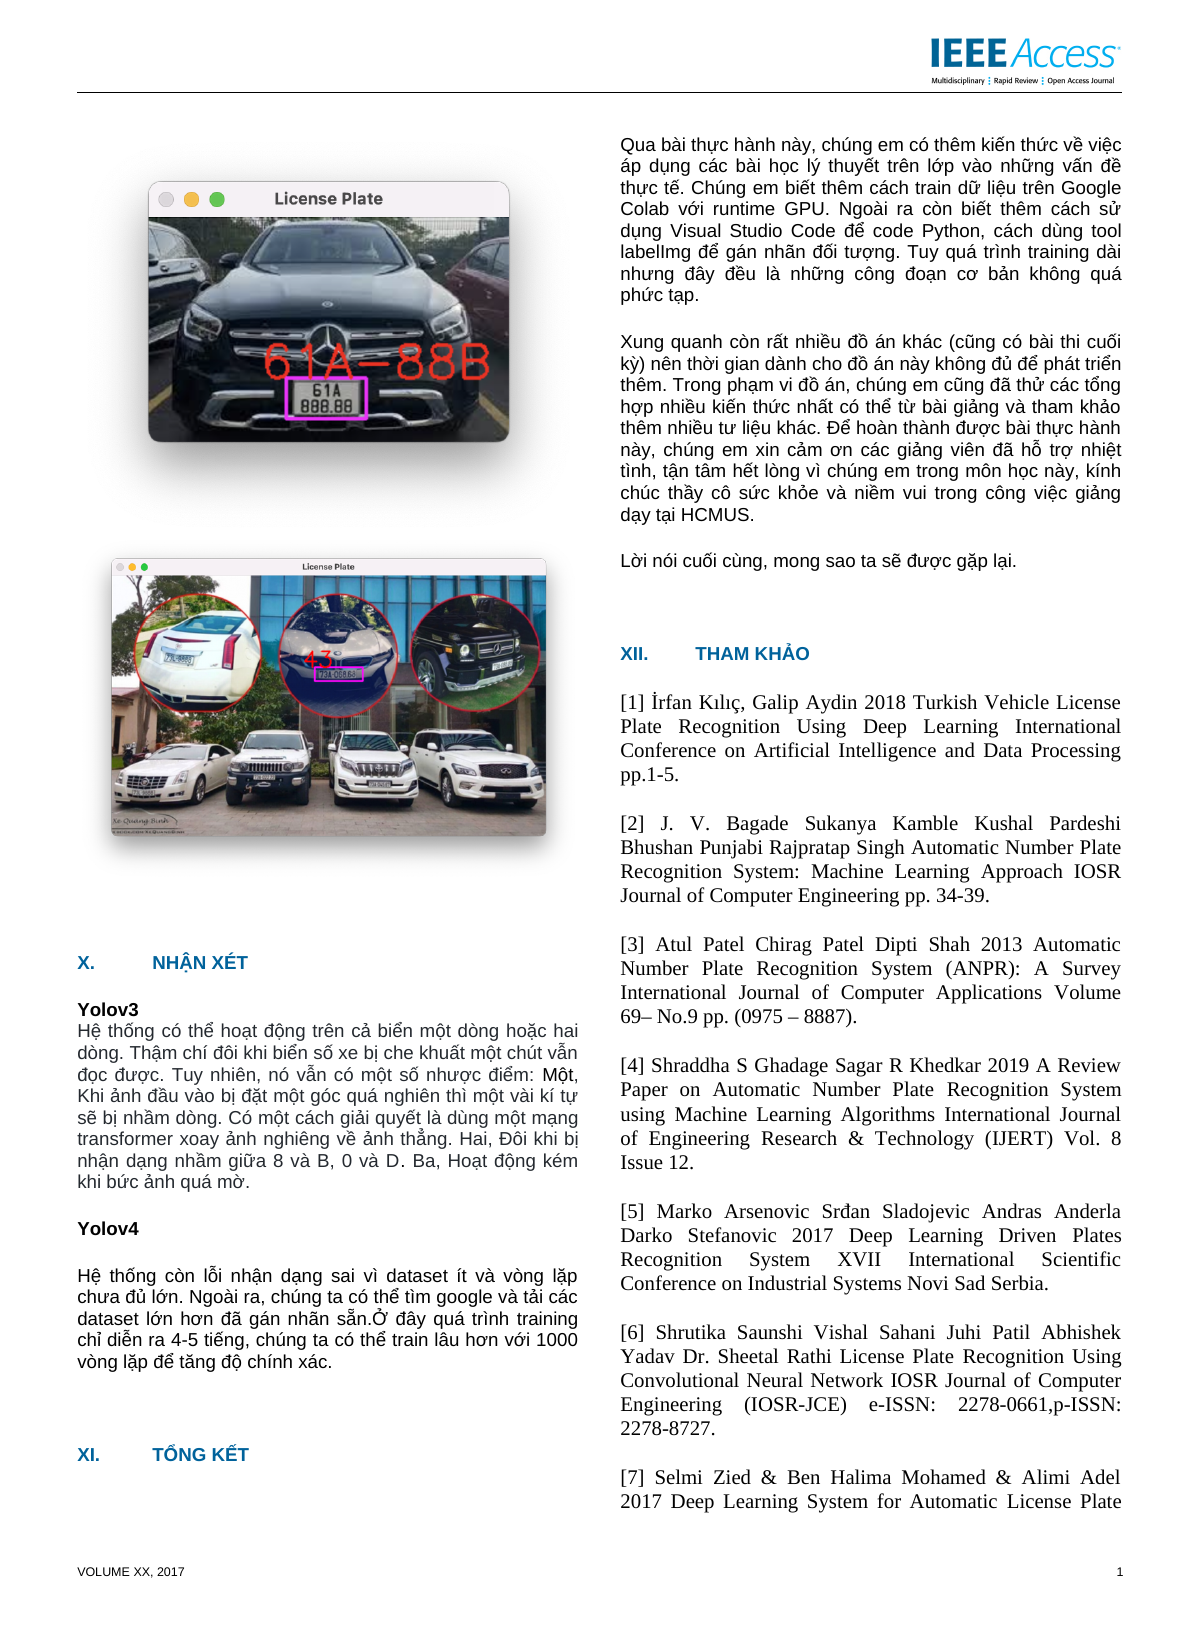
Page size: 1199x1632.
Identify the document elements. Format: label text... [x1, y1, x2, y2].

list THAM KHẢO [620, 643, 1122, 664]
picture [77, 133, 580, 881]
text [3] Atul Patel Chirag Patel Dipti Shah 2013 Automatic Number Plate Recognition System (ANPR): A Survey International Journal of Computer Applications Volume 69– No.9 pp. (0975 – 8887). [620, 932, 1122, 1028]
text Lời nói cuối cùng, mong sao ta sẽ được gặp lại. [620, 550, 1122, 571]
text Xung quanh còn rất nhiều đồ án khác (cũng có bài thi cuối kỳ) nên thời gian dành cho đồ án này không đủ để phát triển thêm. Trong phạm vi đồ án, chúng em cũng đã thử các tổng hợp nhiều kiến thức nhất có thể từ bài giảng và tham khảo thêm nhiều tư liệu khác. Để hoàn thành được bài thực hành này, chúng em xin cảm ơn các giảng viên đã hỗ trợ nhiệt tình, tận tâm hết lòng vì chúng em trong môn học này, kính chúc thầy cô sức khỏe và niềm vui trong công việc giảng dạy tại HCMUS. [620, 331, 1122, 525]
text [4] Shraddha S Ghadage Sagar R Khedkar 2019 A Review Paper on Automatic Number Plate Recognition System using Machine Learning Algorithms International Journal of Engineering Research & Technology (IJERT) Vol. 8 Issue 12. [620, 1053, 1122, 1174]
text Yolov4 [77, 1218, 578, 1239]
text [1] İrfan Kılıç, Galip Aydin 2018 Turkish Vehicle License Plate Recognition Using Deep Learning International Conference on Artificial Intelligence and Data Processing pp.1-5. [620, 689, 1122, 786]
text Hệ thống còn lỗi nhận dạng sai vì dataset ít và vòng lặp chưa đủ lớn. Ngoài ra, chúng ta có thể tìm google và tải các dataset lớn hơn đã gán nhãn sẵn.Ở đây quá trình training chỉ diễn ra 4-5 tiếng, chúng ta có thể train lâu hơn với 1000 vòng lặp để tăng độ chính xác. [77, 1264, 578, 1372]
list NHẬN XÉT [77, 952, 578, 974]
text Qua bài thực hành này, chúng em có thêm kiến thức về việc áp dụng các bài học lý thuyết trên lớp vào những vấn đề thực tế. Chúng em biết thêm cách train dữ liệu trên Google Colab với runtime GPU. Ngoài ra còn biết thêm cách sử dụng Visual Studio Code để code Python, cách dùng tool labelImg để gán nhãn đối tượng. Tuy quá trình training dài nhưng đây đều là những công đoạn cơ bản không quá phức tạp. [620, 133, 1122, 306]
text [2] J. V. Bagade Sukanya Kamble Kushal Pardeshi Bhushan Punjabi Rajpratap Singh Automatic Number Plate Recognition System: Machine Learning Approach IOSR Journal of Computer Engineering pp. 34-39. [620, 811, 1122, 907]
picture [930, 37, 1122, 86]
text Yolov3 [77, 999, 578, 1020]
list TỔNG KẾT [77, 1444, 578, 1465]
text [6] Shrutika Saunshi Vishal Sahani Juhi Patil Abhishek Yadav Dr. Sheetal Rathi License Plate Recognition Using Convolutional Neural Network IOSR Journal of Computer Engineering (IOSR-JCE) e-ISSN: 2278-0661,p-ISSN: 2278-8727. [620, 1320, 1122, 1440]
text Hệ thống có thể hoạt động trên cả biển một dòng hoặc hai dòng. Thậm chí đôi khi biển số xe bị che khuất một chút vẫn đọc được. Tuy nhiên, nó vẫn có một số nhược điểm: Một, Khi ảnh đầu vào bị đặt một góc quá nghiên thì một vài kí tự sẽ bị nhầm dòng. Có một cách giải quyết là dùng một mạng transformer xoay ảnh nghiêng về ảnh thẳng. Hai, Đôi khi bị nhận dạng nhầm giữa 8 và B, 0 và D. Ba, Hoạt động kém khi bức ảnh quá mờ. [77, 1063, 578, 1193]
text [5] Marko Arsenovic Srđan Sladojevic Andras Anderla Darko Stefanovic 2017 Deep Learning Driven Plates Recognition System XVII International Scientific Conference on Industrial Systems Novi Sad Serbia. [620, 1199, 1122, 1295]
